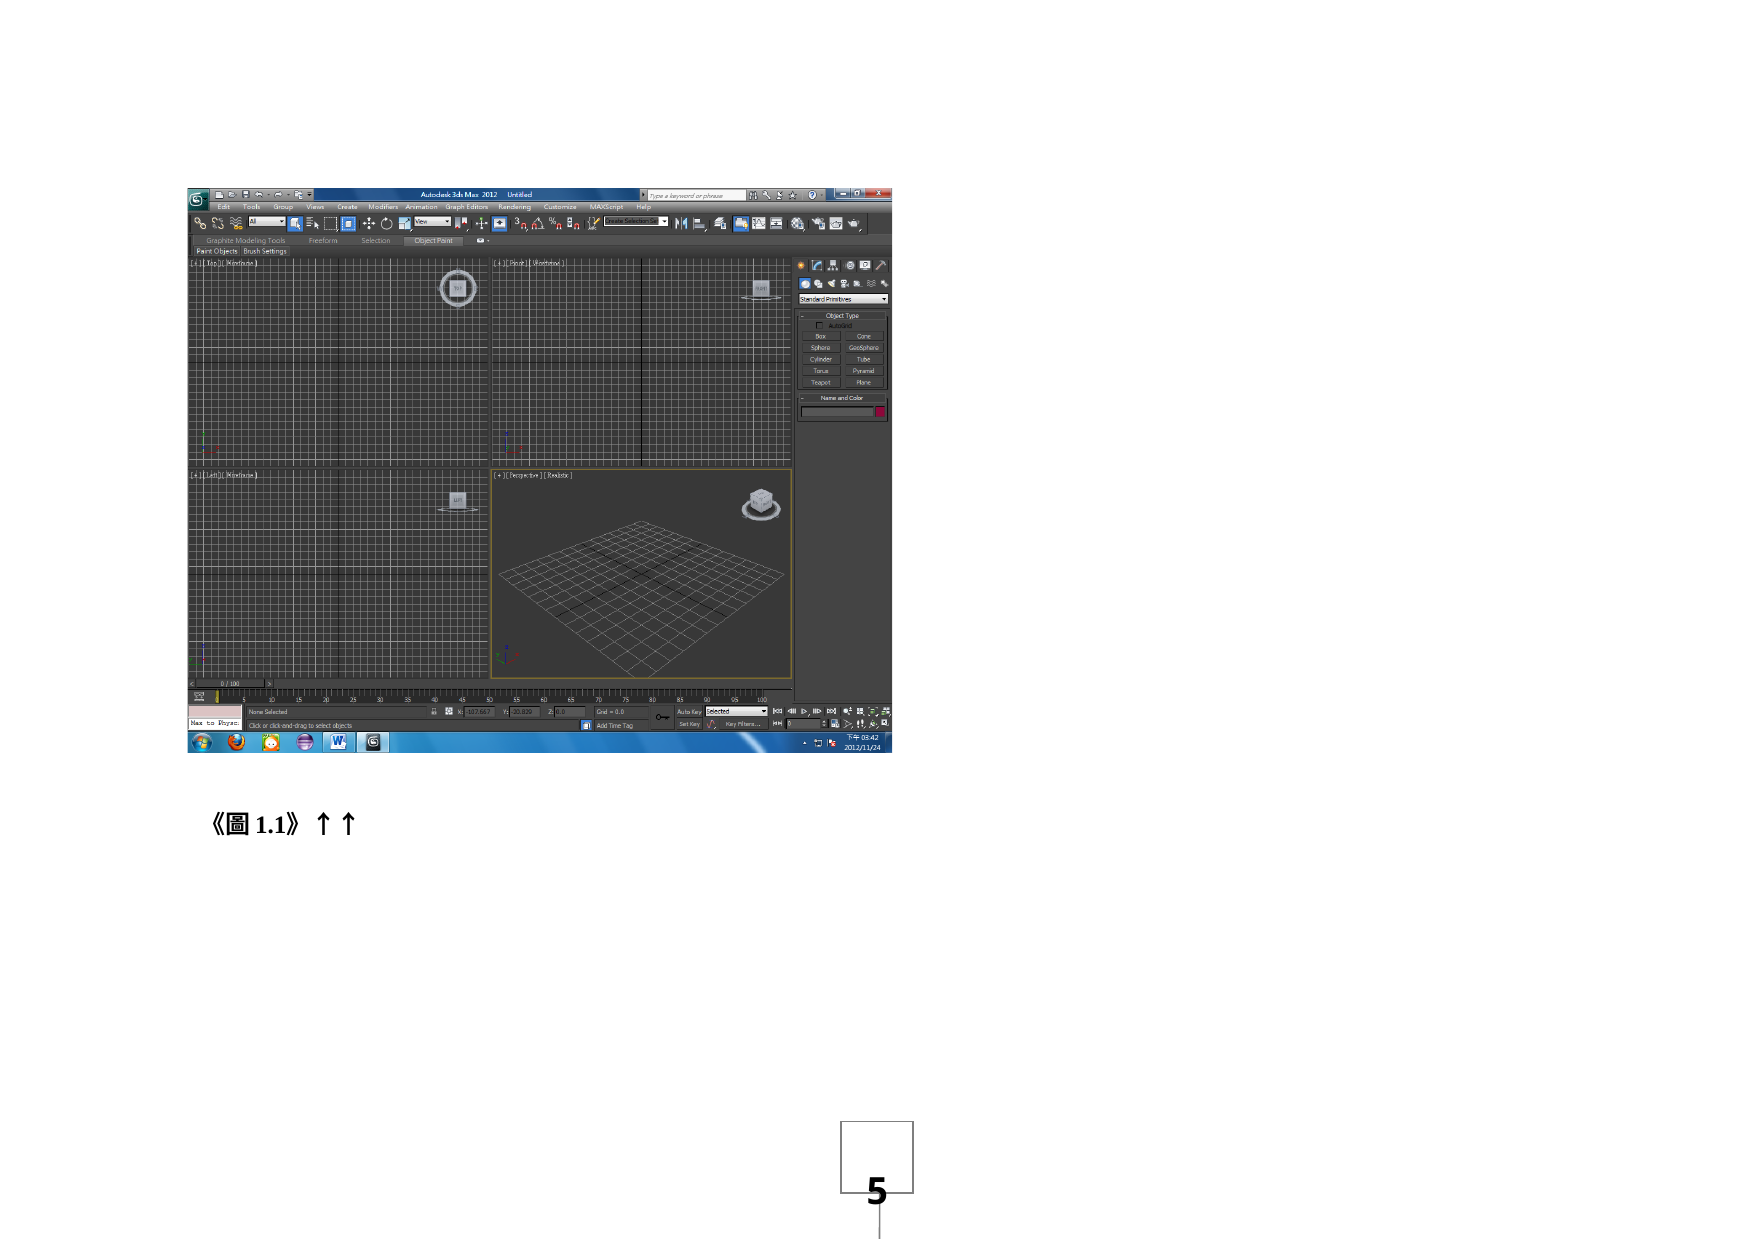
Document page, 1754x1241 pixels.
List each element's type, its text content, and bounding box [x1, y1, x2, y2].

text 《圖1.1》↑↑ [150, 804, 1604, 842]
picture [187, 188, 893, 753]
